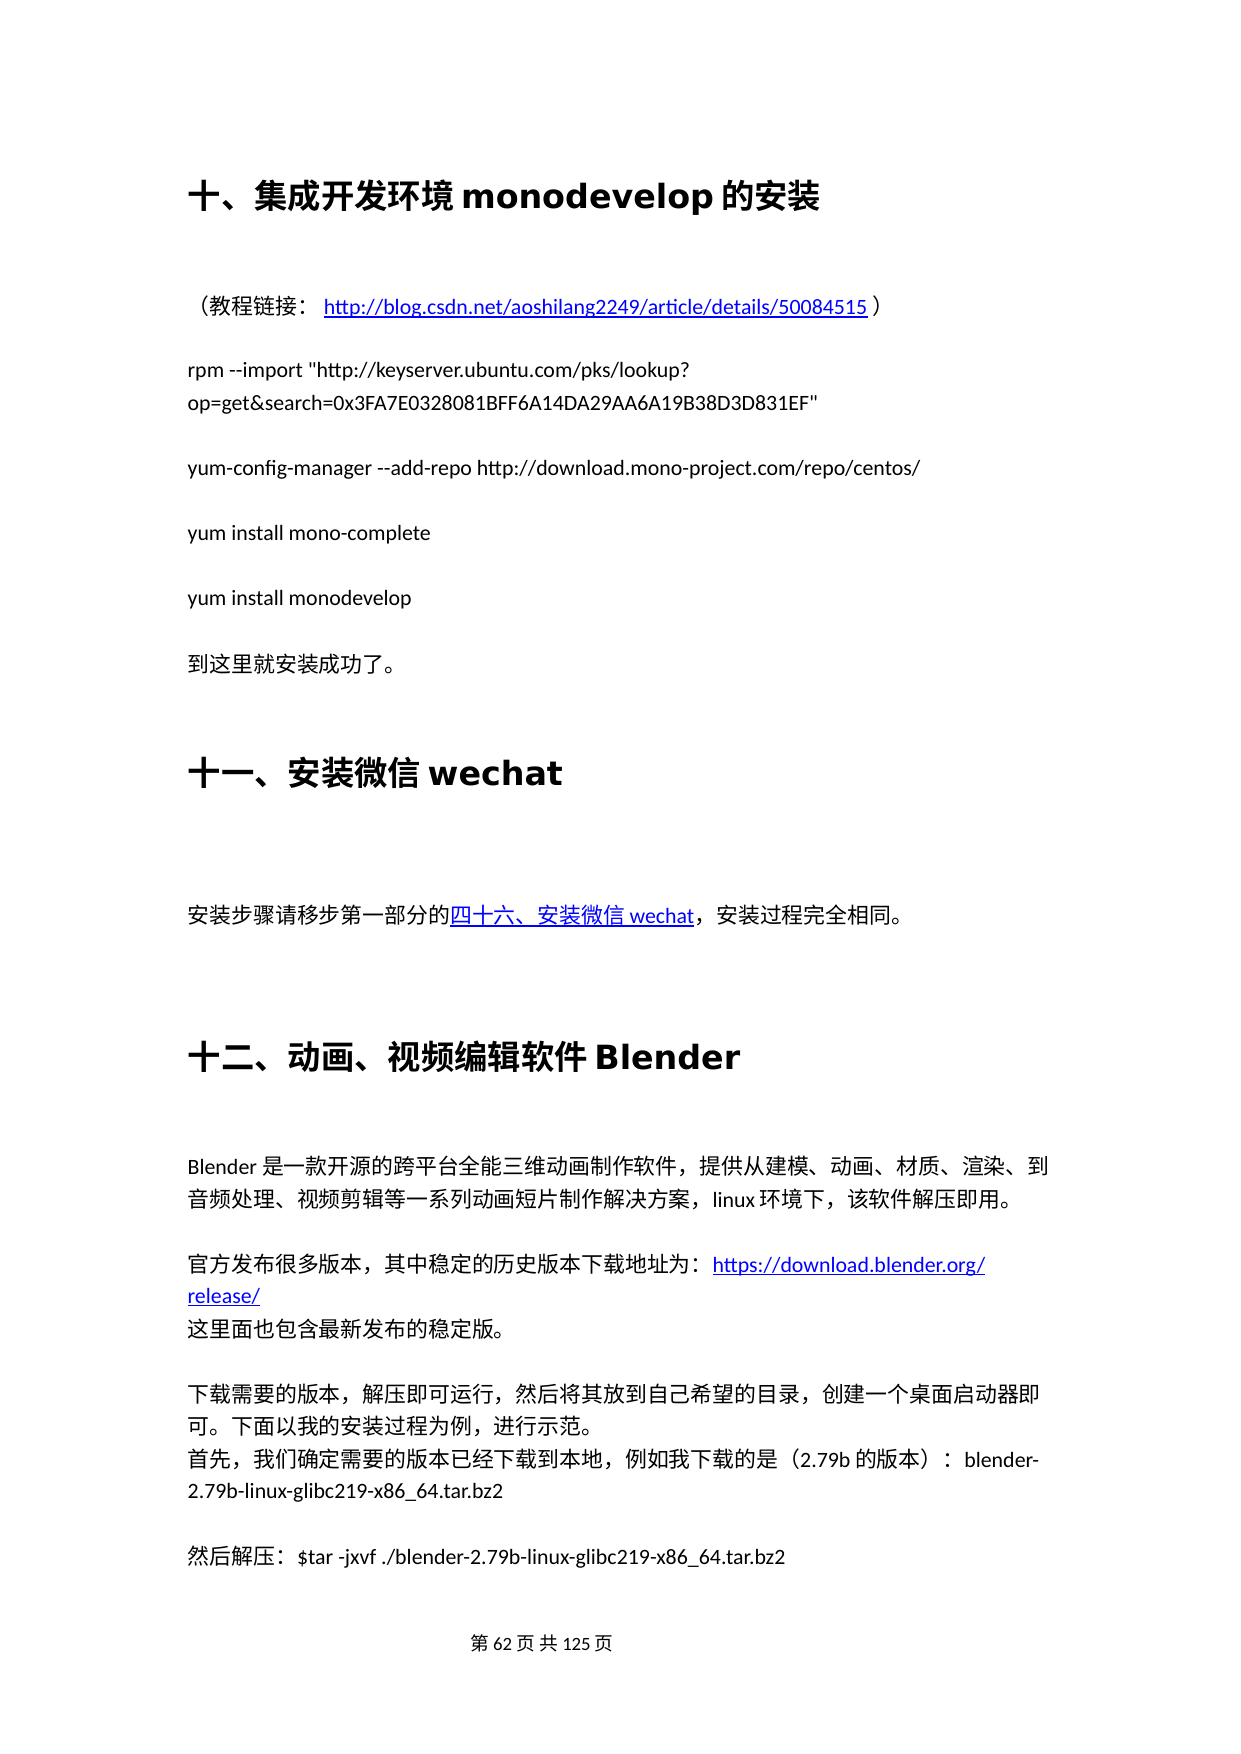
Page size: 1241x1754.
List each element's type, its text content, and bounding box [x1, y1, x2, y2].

text Blender 是一款开源的跨平台全能三维动画制作软件，提供从建模、动画、材质、渲染、到音频处理、视频剪辑等一系列动画短片制作解决方案，linux环境下，该软件解压即用。 [187, 1149, 1053, 1214]
subtitle 十一、安装微信wechat [187, 738, 1053, 803]
text 安装步骤请移步第一部分的四十六、安装微信wechat，安装过程完全相同。 [187, 898, 1053, 930]
text 这里面也包含最新发布的稳定版。 [187, 1311, 1053, 1344]
text yum install mono-complete [187, 516, 1053, 549]
subtitle 十二、动画、视频编辑软件Blender [187, 1022, 1053, 1087]
text （教程链接： http://blog.csdn.net/aoshilang2249/article/details/50084515 ） [187, 289, 1053, 321]
text rpm --import "http://keyserver.ubuntu.com/pks/lookup?op=get&search=0x3FA7E0328081BFF6A14DA29AA6A19B38D3D831EF" [187, 354, 1053, 419]
text 到这里就安装成功了。 [187, 646, 1053, 679]
text 然后解压：$tar -jxvf ./blender-2.79b-linux-glibc219-x86_64.tar.bz2 [187, 1539, 1053, 1571]
text yum-config-manager --add-repo http://download.mono-project.com/repo/centos/ [187, 451, 1053, 484]
text 官方发布很多版本，其中稳定的历史版本下载地址为：https://download.blender.org/release/ [187, 1246, 1053, 1311]
text yum install monodevelop [187, 581, 1053, 614]
subtitle 十、集成开发环境monodevelop的安装 [187, 162, 1053, 227]
text 首先，我们确定需要的版本已经下载到本地，例如我下载的是（2.79b的版本）：blender-2.79b-linux-glibc219-x86_64.tar.bz2 [187, 1441, 1053, 1506]
text 下载需要的版本，解压即可运行，然后将其放到自己希望的目录，创建一个桌面启动器即可。下面以我的安装过程为例，进行示范。 [187, 1376, 1053, 1441]
